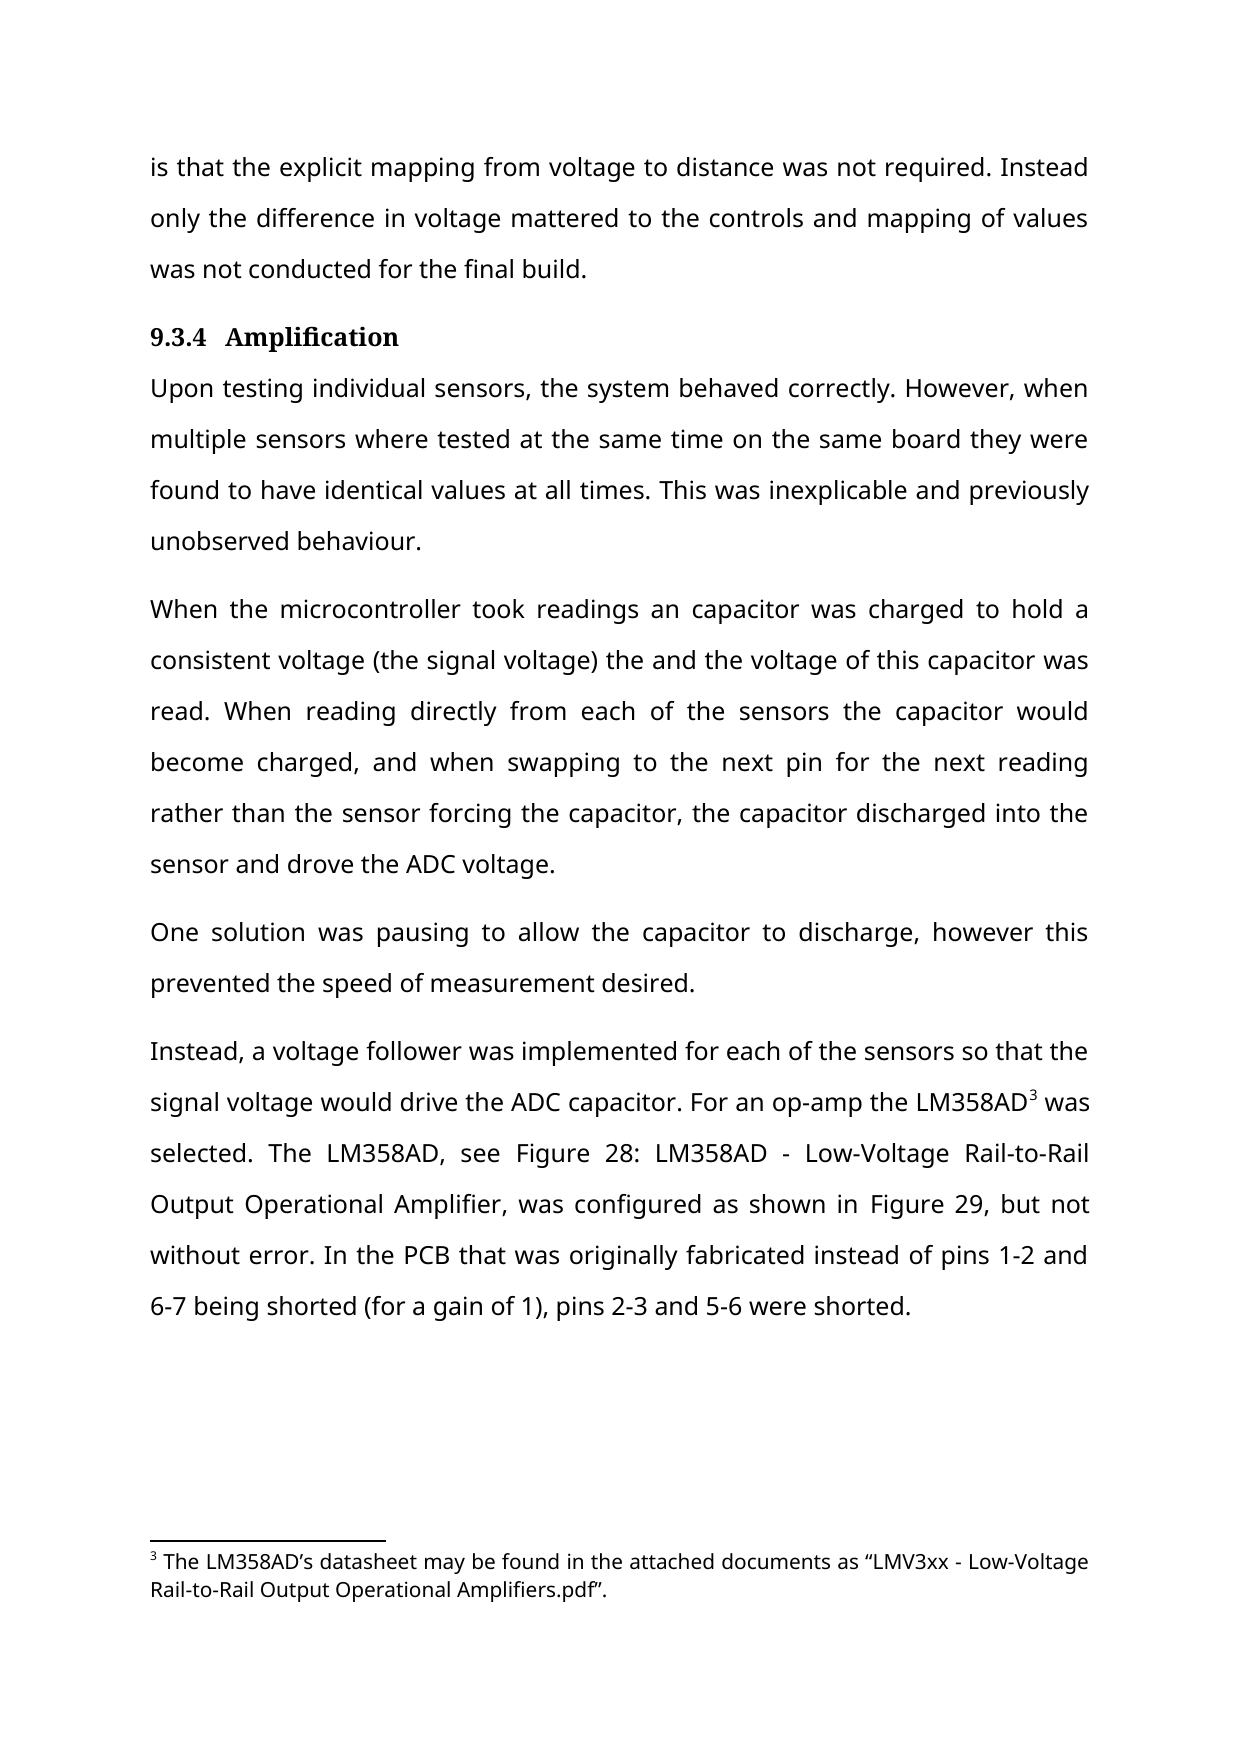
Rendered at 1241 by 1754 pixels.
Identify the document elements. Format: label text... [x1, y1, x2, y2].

text When the microcontroller took readings an capacitor was charged to hold a consistent voltage (the signal voltage) the and the voltage of this capacitor was read. When reading directly from each of the sensors the capacitor would become charged, and when swapping to the next pin for the next reading rather than the sensor forcing the capacitor, the capacitor discharged into the sensor and drove the ADC voltage. [150, 592, 1090, 881]
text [150, 150, 1090, 286]
text One solution was pausing to allow the capacitor to discharge, however this prevented the speed of measurement desired. [150, 914, 1090, 1000]
subtitle Amplification [150, 320, 1090, 354]
text Upon testing individual sensors, the system behaved correctly. However, when multiple sensors where tested at the same time on the same board they were found to have identical values at all times. This was inexplicable and previously unobserved behaviour. [150, 371, 1090, 558]
text Instead, a voltage follower was implemented for each of the sensors so that the signal voltage would drive the ADC capacitor. For an op-amp the LM358AD was selected. The LM358AD, see Figure 28: LM358AD - Low-Voltage Rail-to-Rail Output Operational Amplifier, was configured as shown in Figure 29, but not without error. In the PCB that was originally fabricated instead of pins 1-2 and 6-7 being shorted (for a gain of 1), pins 2-3 and 5-6 were shorted. [150, 1033, 1090, 1323]
